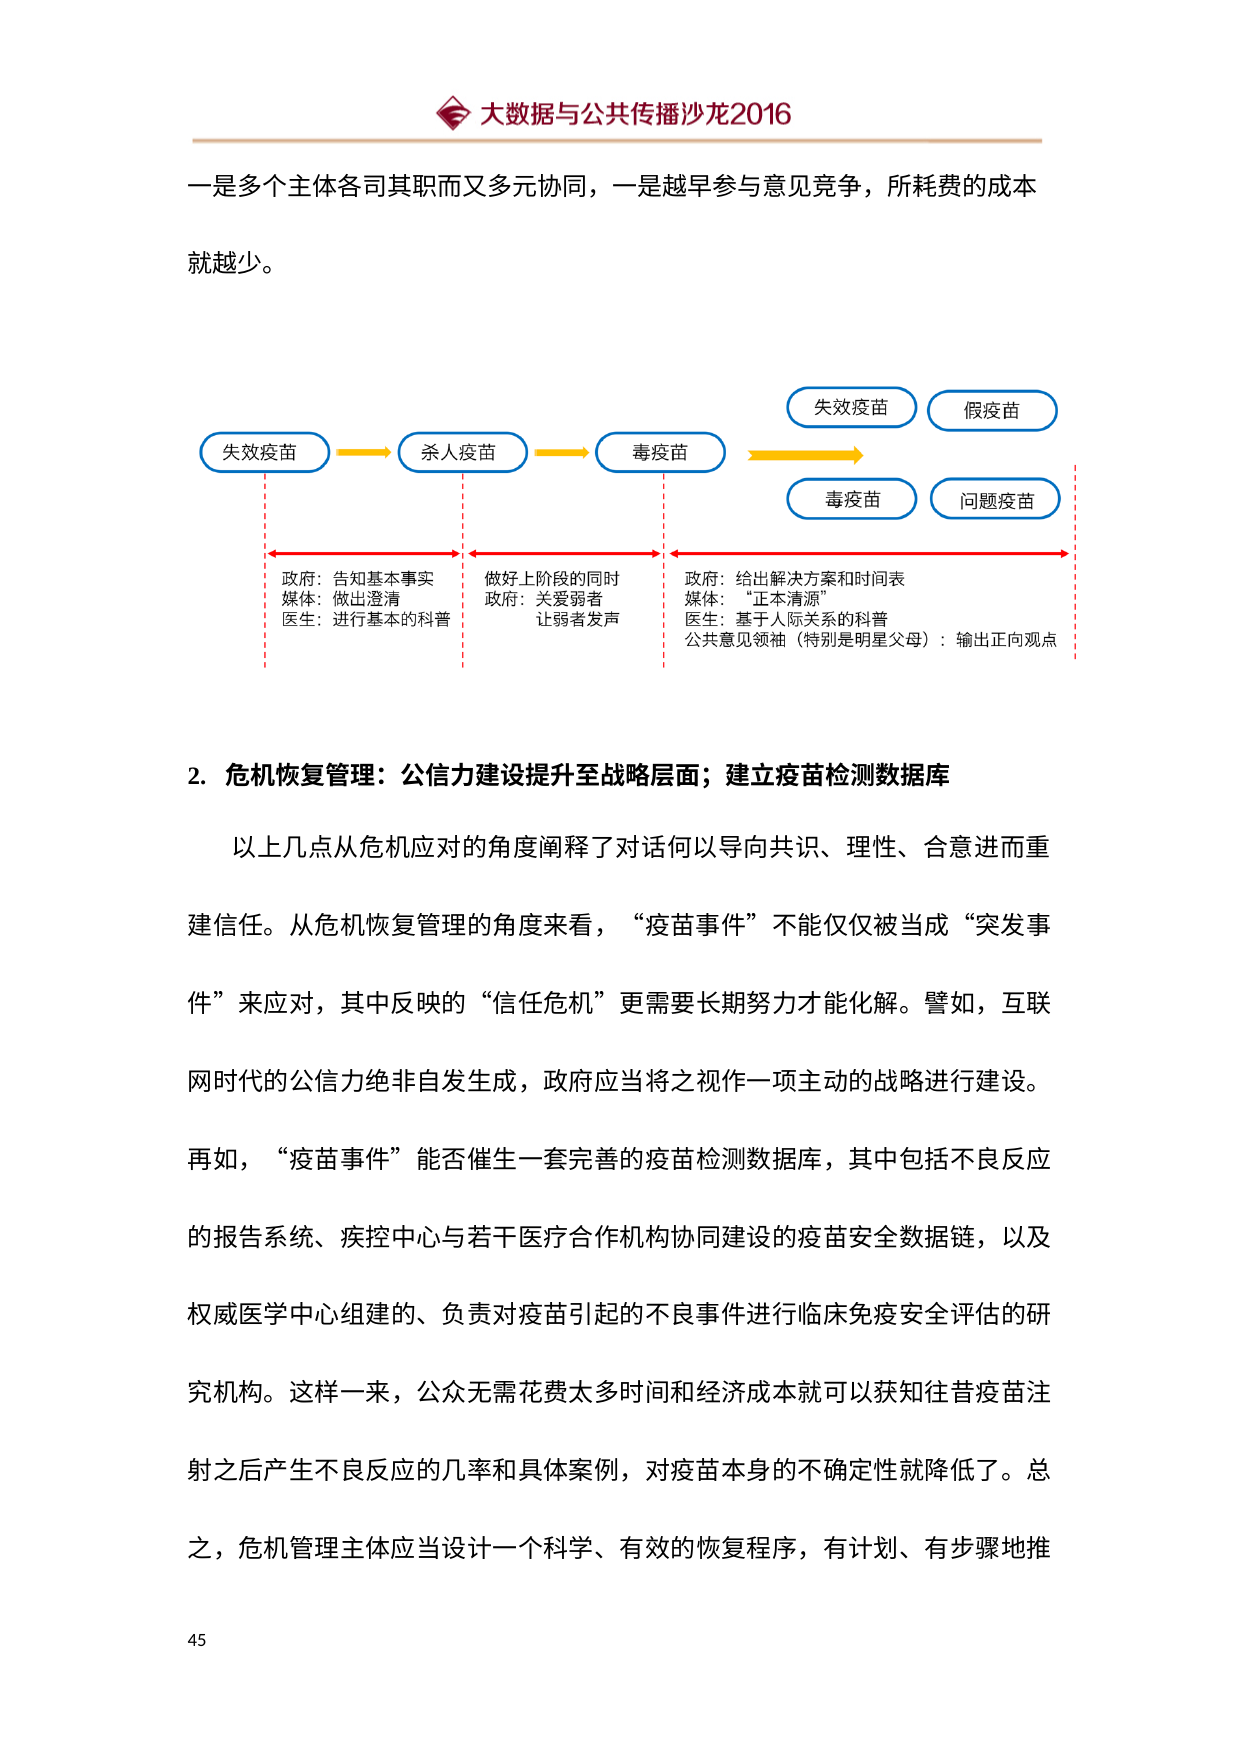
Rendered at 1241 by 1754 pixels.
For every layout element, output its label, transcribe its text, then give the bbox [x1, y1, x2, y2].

list 危机恢复管理：公信力建设提升至战略层面；建立疫苗检测数据库 [187, 741, 1053, 806]
picture [187, 340, 1088, 682]
picture [187, 88, 1053, 152]
